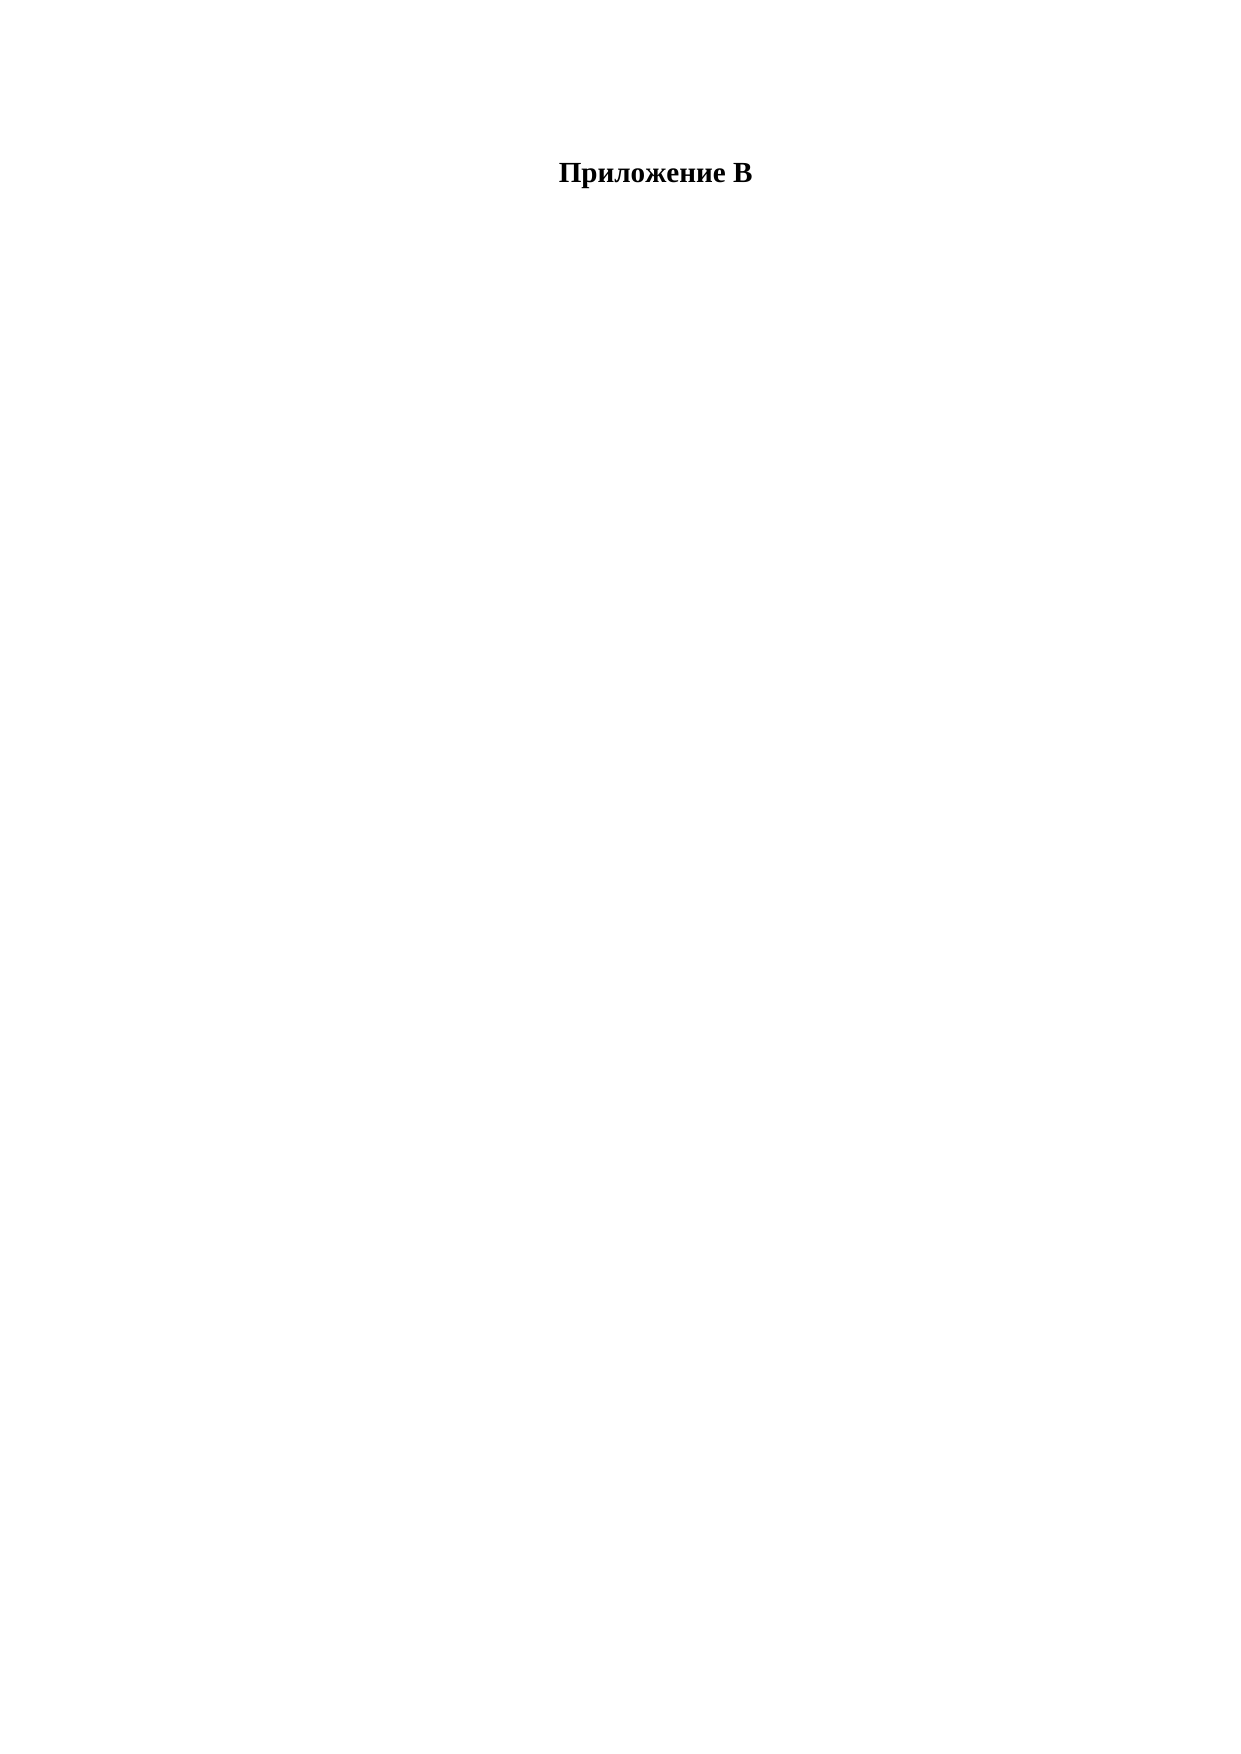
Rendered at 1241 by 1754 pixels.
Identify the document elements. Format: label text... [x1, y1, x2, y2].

text Приложение В [130, 156, 1181, 189]
